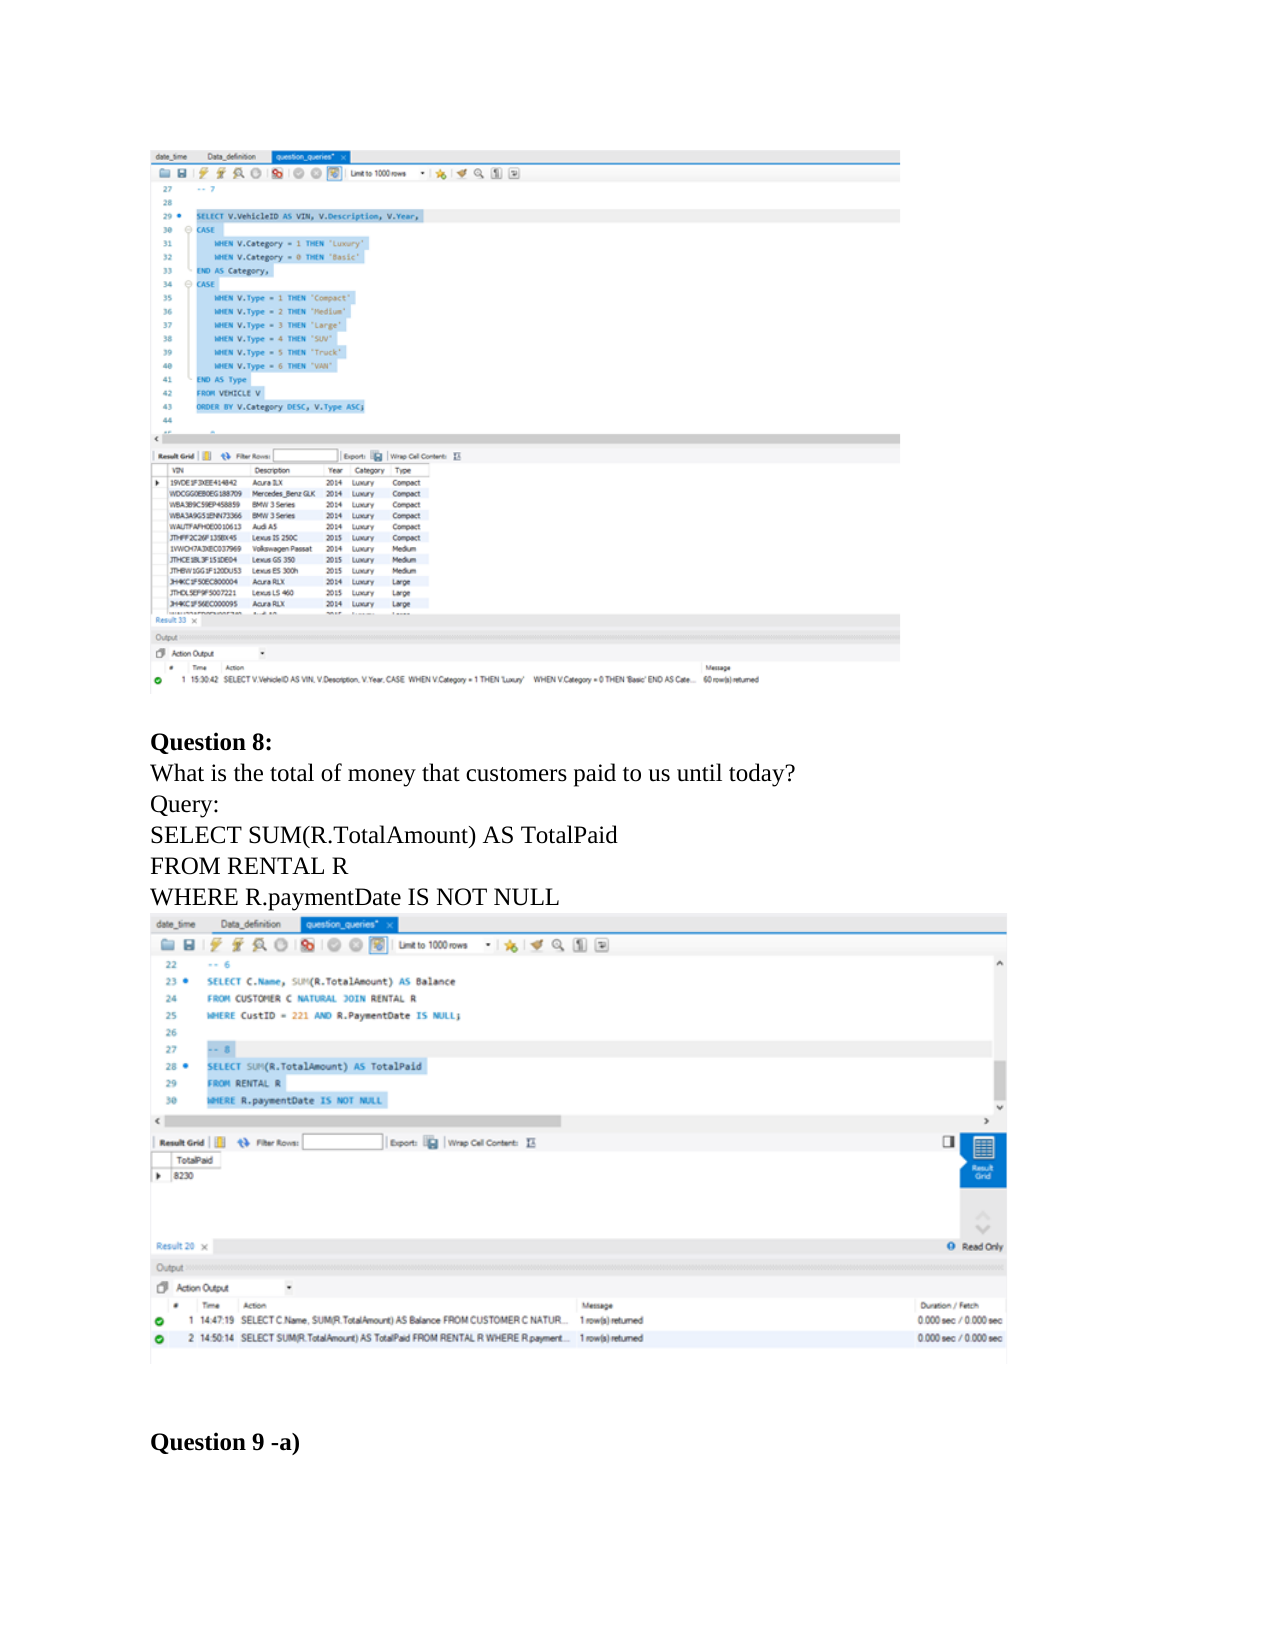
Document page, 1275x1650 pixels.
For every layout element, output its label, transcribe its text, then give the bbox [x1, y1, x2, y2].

picture [150, 150, 901, 694]
text FROM RENTAL R [150, 851, 1125, 880]
text SELECT SUM(R.TotalAmount) AS TotalPaid [150, 820, 1125, 849]
text What is the total of money that customers paid to us until today? [150, 758, 1125, 787]
text Question 9 -a) [150, 1427, 1125, 1456]
picture [150, 913, 1008, 1364]
text WHERE R.paymentDate IS NOT NULL [150, 882, 1125, 911]
text Question 8: [150, 727, 1125, 756]
text Query: [150, 789, 1125, 818]
